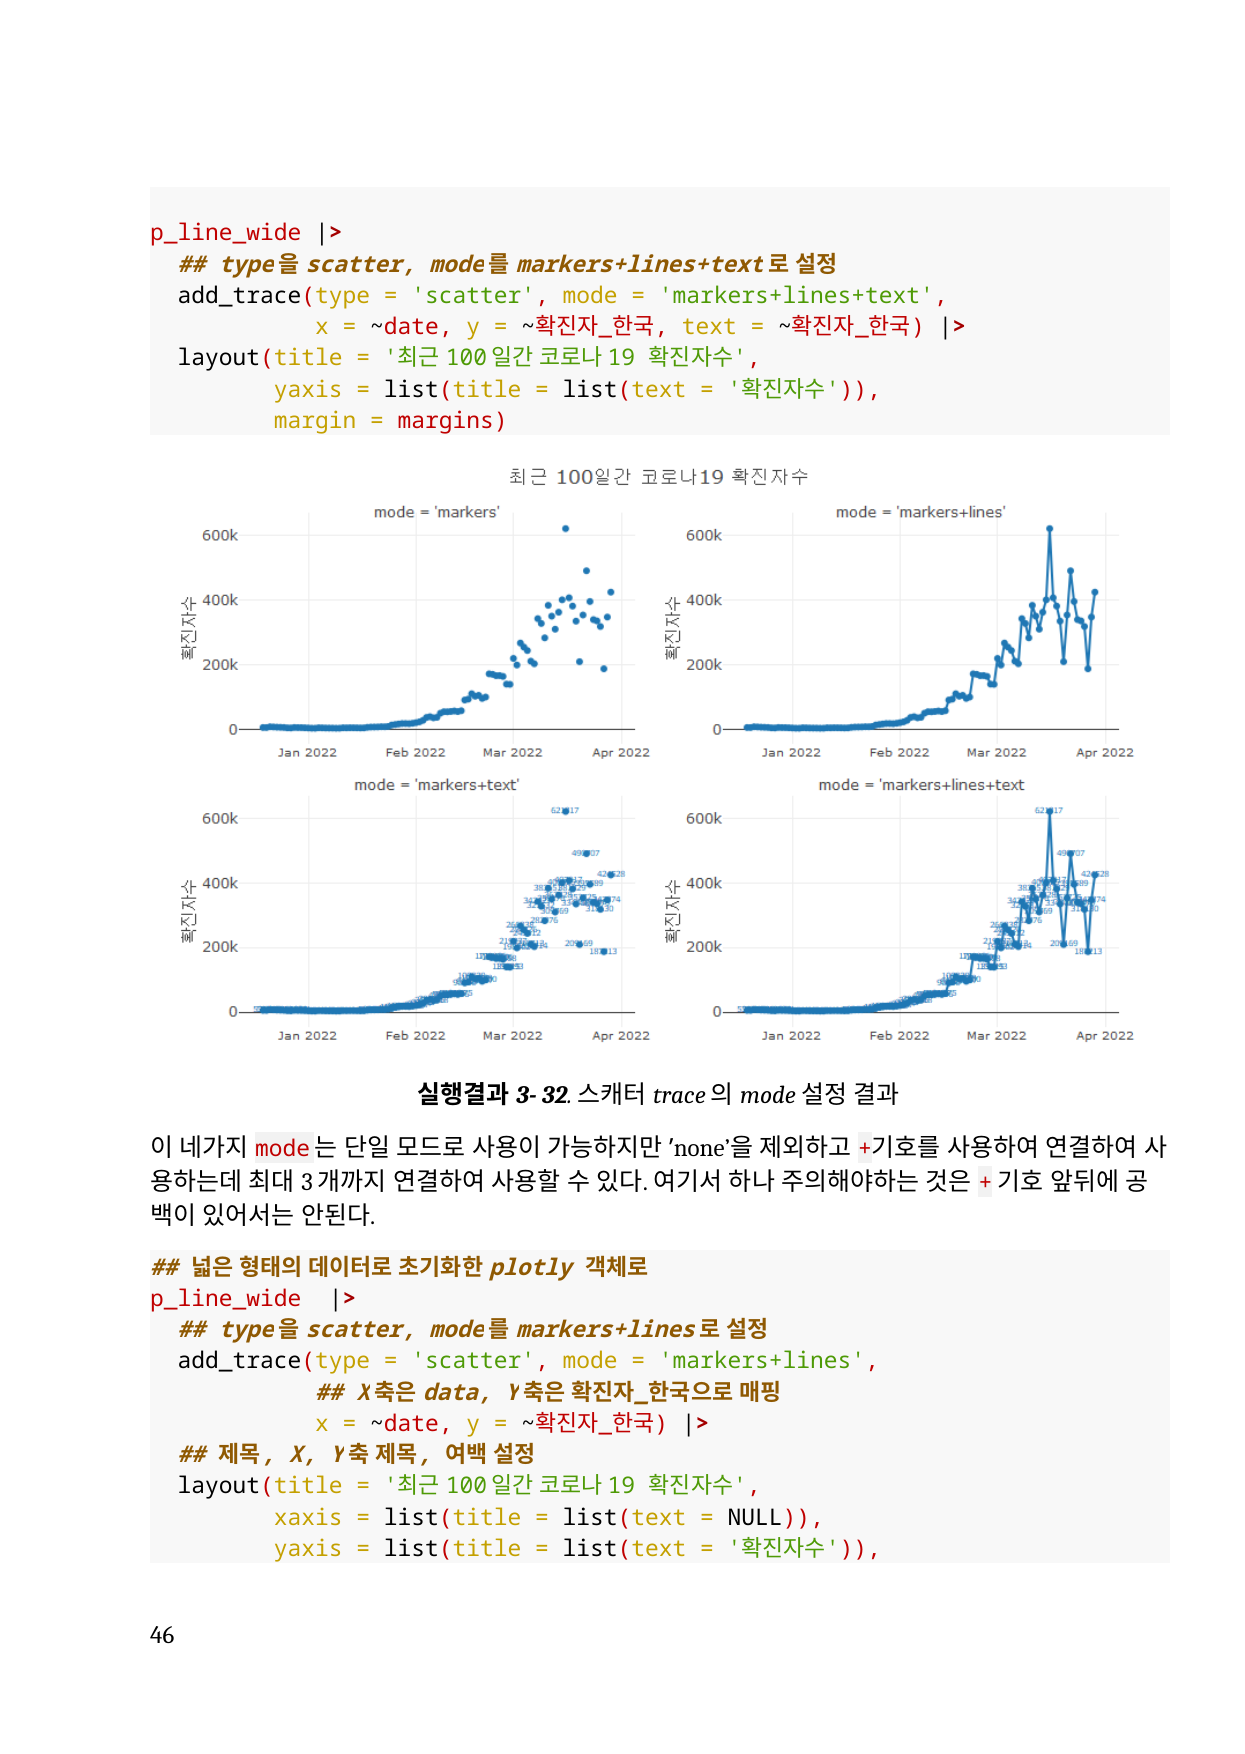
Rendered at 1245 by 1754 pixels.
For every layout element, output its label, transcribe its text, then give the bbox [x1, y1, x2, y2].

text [150, 187, 1170, 435]
text 이 네가지 mode는 단일 모드로 사용이 가능하지만 ’none’을 제외하고 +기호를 사용하여 연결하여 사용하는데 최대 3개까지 연결하여 사용할 수 있다. 여기서 하나 주의해야하는 것은 + 기호 앞뒤에 공백이 있어서는 안된다. [150, 1129, 1170, 1232]
text 실행결과 3- . 스캐터 trace의 mode 설정 결과 [150, 1077, 1170, 1111]
picture [172, 455, 1148, 1056]
